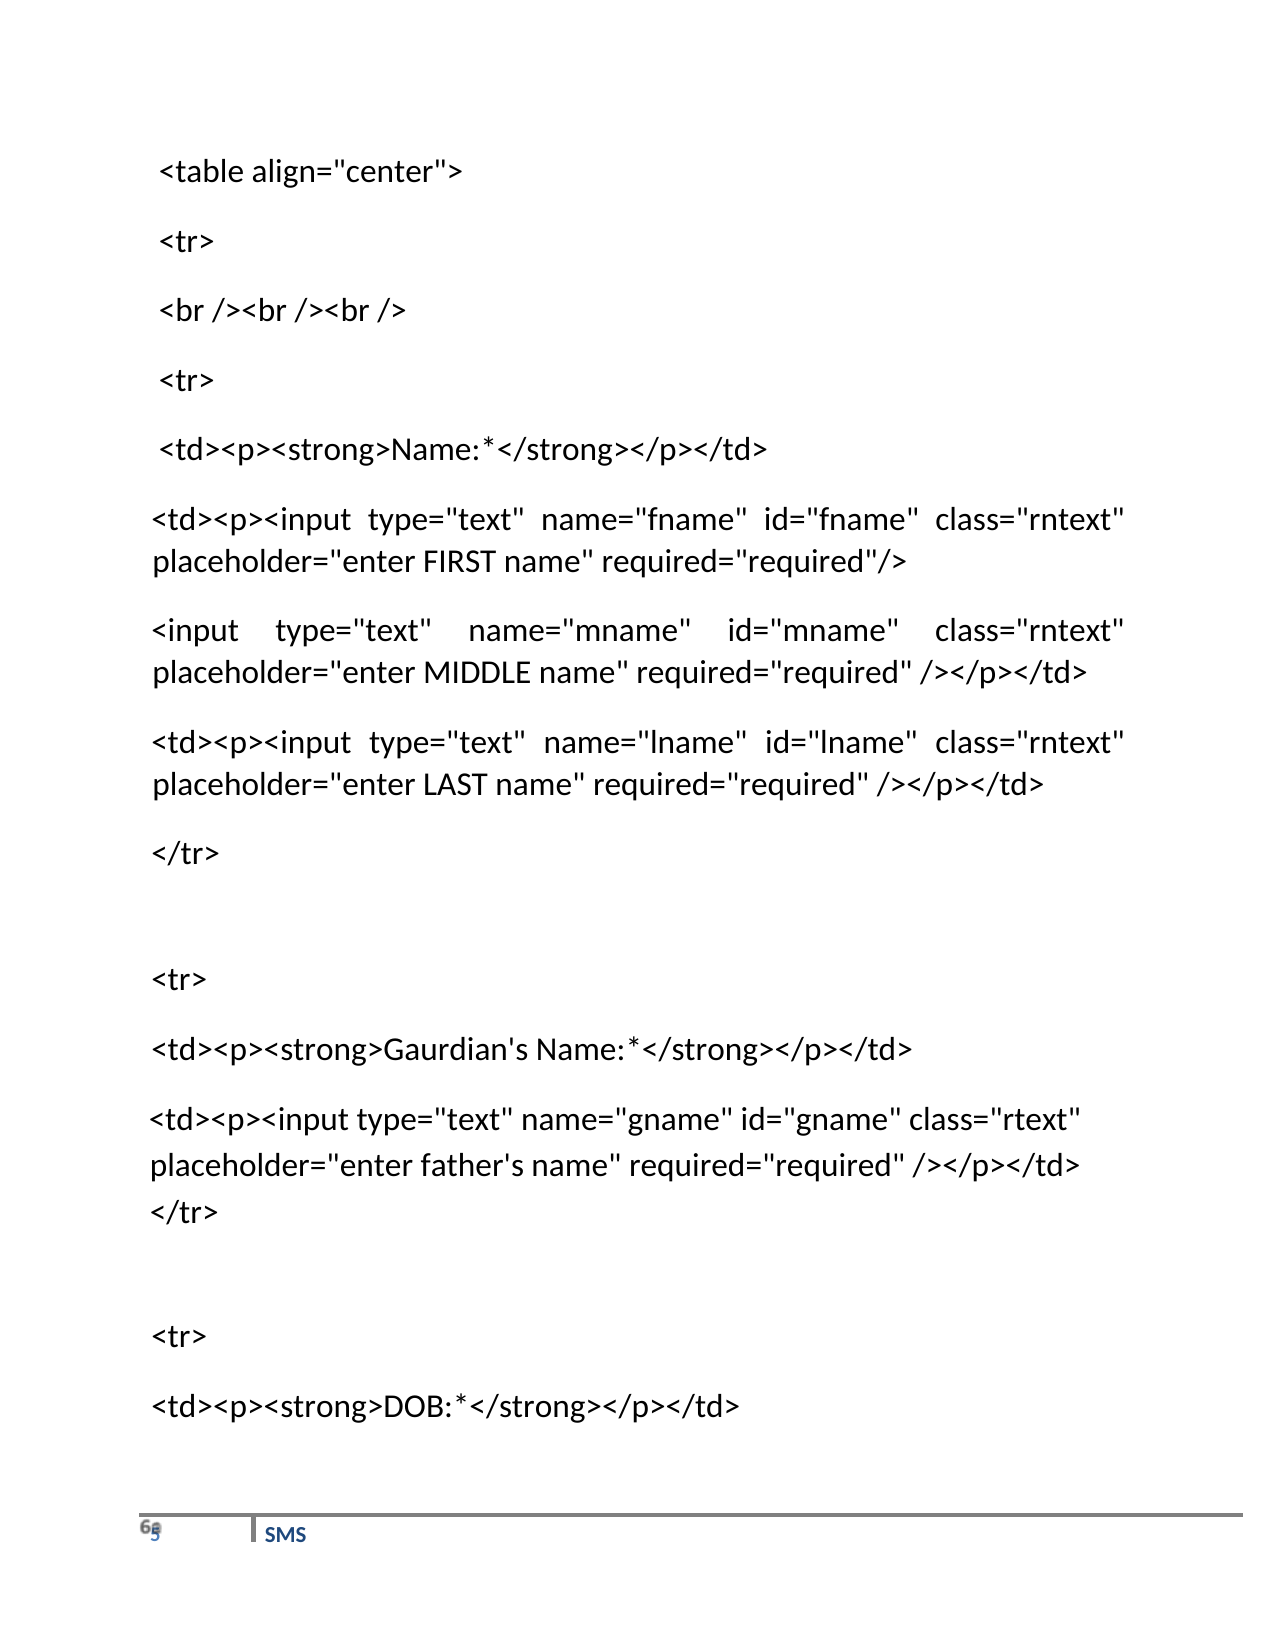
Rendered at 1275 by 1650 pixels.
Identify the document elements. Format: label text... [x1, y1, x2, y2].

text <td><p><input type="text" name="gname" id="gname" class="rtext" placeholder="enter father's name" required="required" /></p></td> </tr> [148, 1097, 1128, 1232]
text </tr> [151, 832, 1126, 873]
text <td><p><strong>Gaurdian's Name:*</strong></p></td> [151, 1028, 1126, 1069]
text <tr> [151, 219, 1126, 260]
text <tr> [151, 1315, 1126, 1356]
text <table align="center"> [151, 150, 1126, 191]
text <td><p><strong>Name:*</strong></p></td> [151, 428, 1126, 469]
text <br /><br /><br /> [151, 289, 1126, 330]
picture [138, 1517, 163, 1535]
text <td><p><strong>DOB:*</strong></p></td> [151, 1385, 1126, 1426]
text <input type="text" name="mname" id="mname" class="rntext" placeholder="enter MIDDLE name" required="required" /></p></td> [151, 609, 1126, 692]
text <tr> [151, 359, 1126, 399]
text <tr> [151, 958, 1126, 999]
text <td><p><input type="text" name="fname" id="fname" class="rntext" placeholder="enter FIRST name" required="required"/> [151, 498, 1126, 581]
text <td><p><input type="text" name="lname" id="lname" class="rntext" placeholder="enter LAST name" required="required" /></p></td> [151, 721, 1126, 803]
